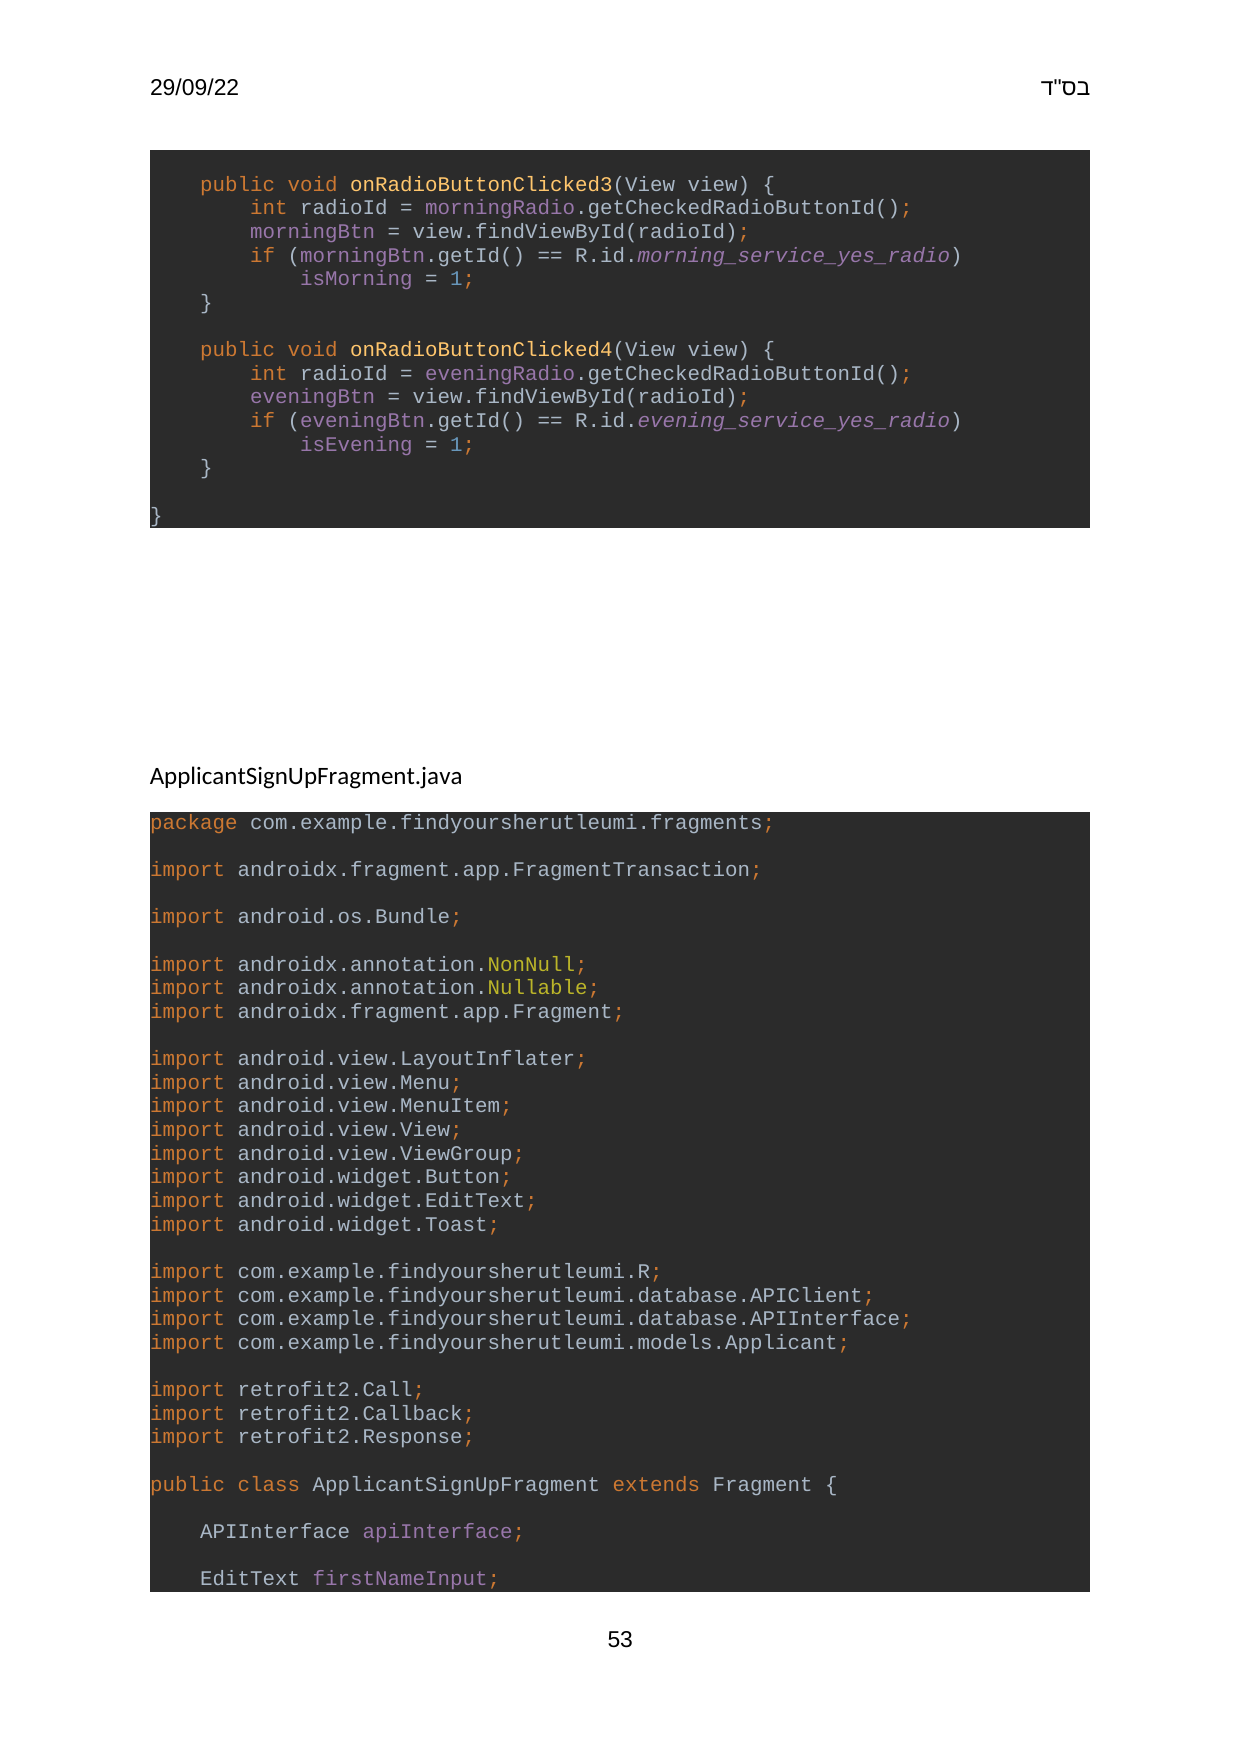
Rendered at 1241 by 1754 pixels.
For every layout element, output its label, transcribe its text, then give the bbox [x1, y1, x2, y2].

text ApplicantSignUpFragment.java [150, 760, 1090, 791]
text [150, 150, 1090, 528]
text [150, 812, 1090, 1592]
